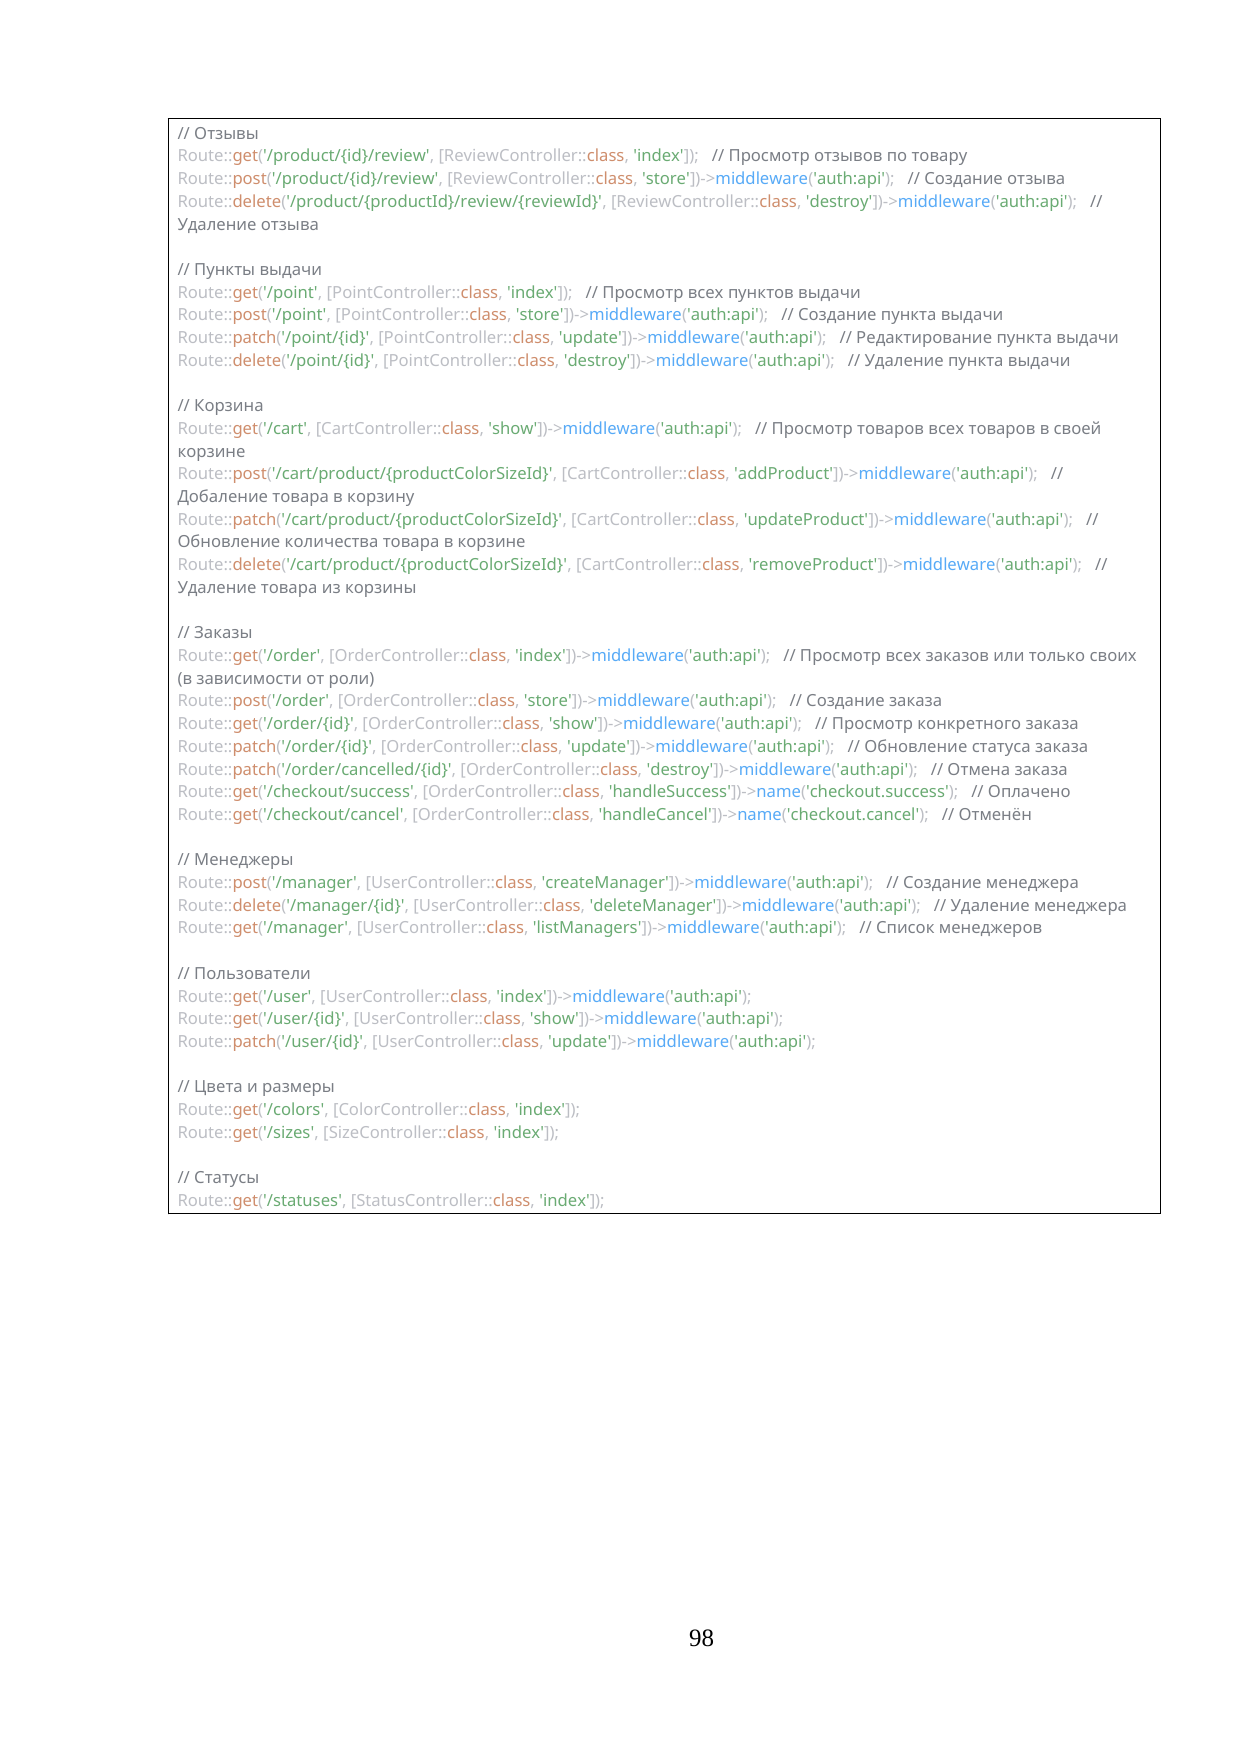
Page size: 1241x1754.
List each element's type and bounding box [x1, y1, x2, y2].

text [169, 119, 1160, 1213]
